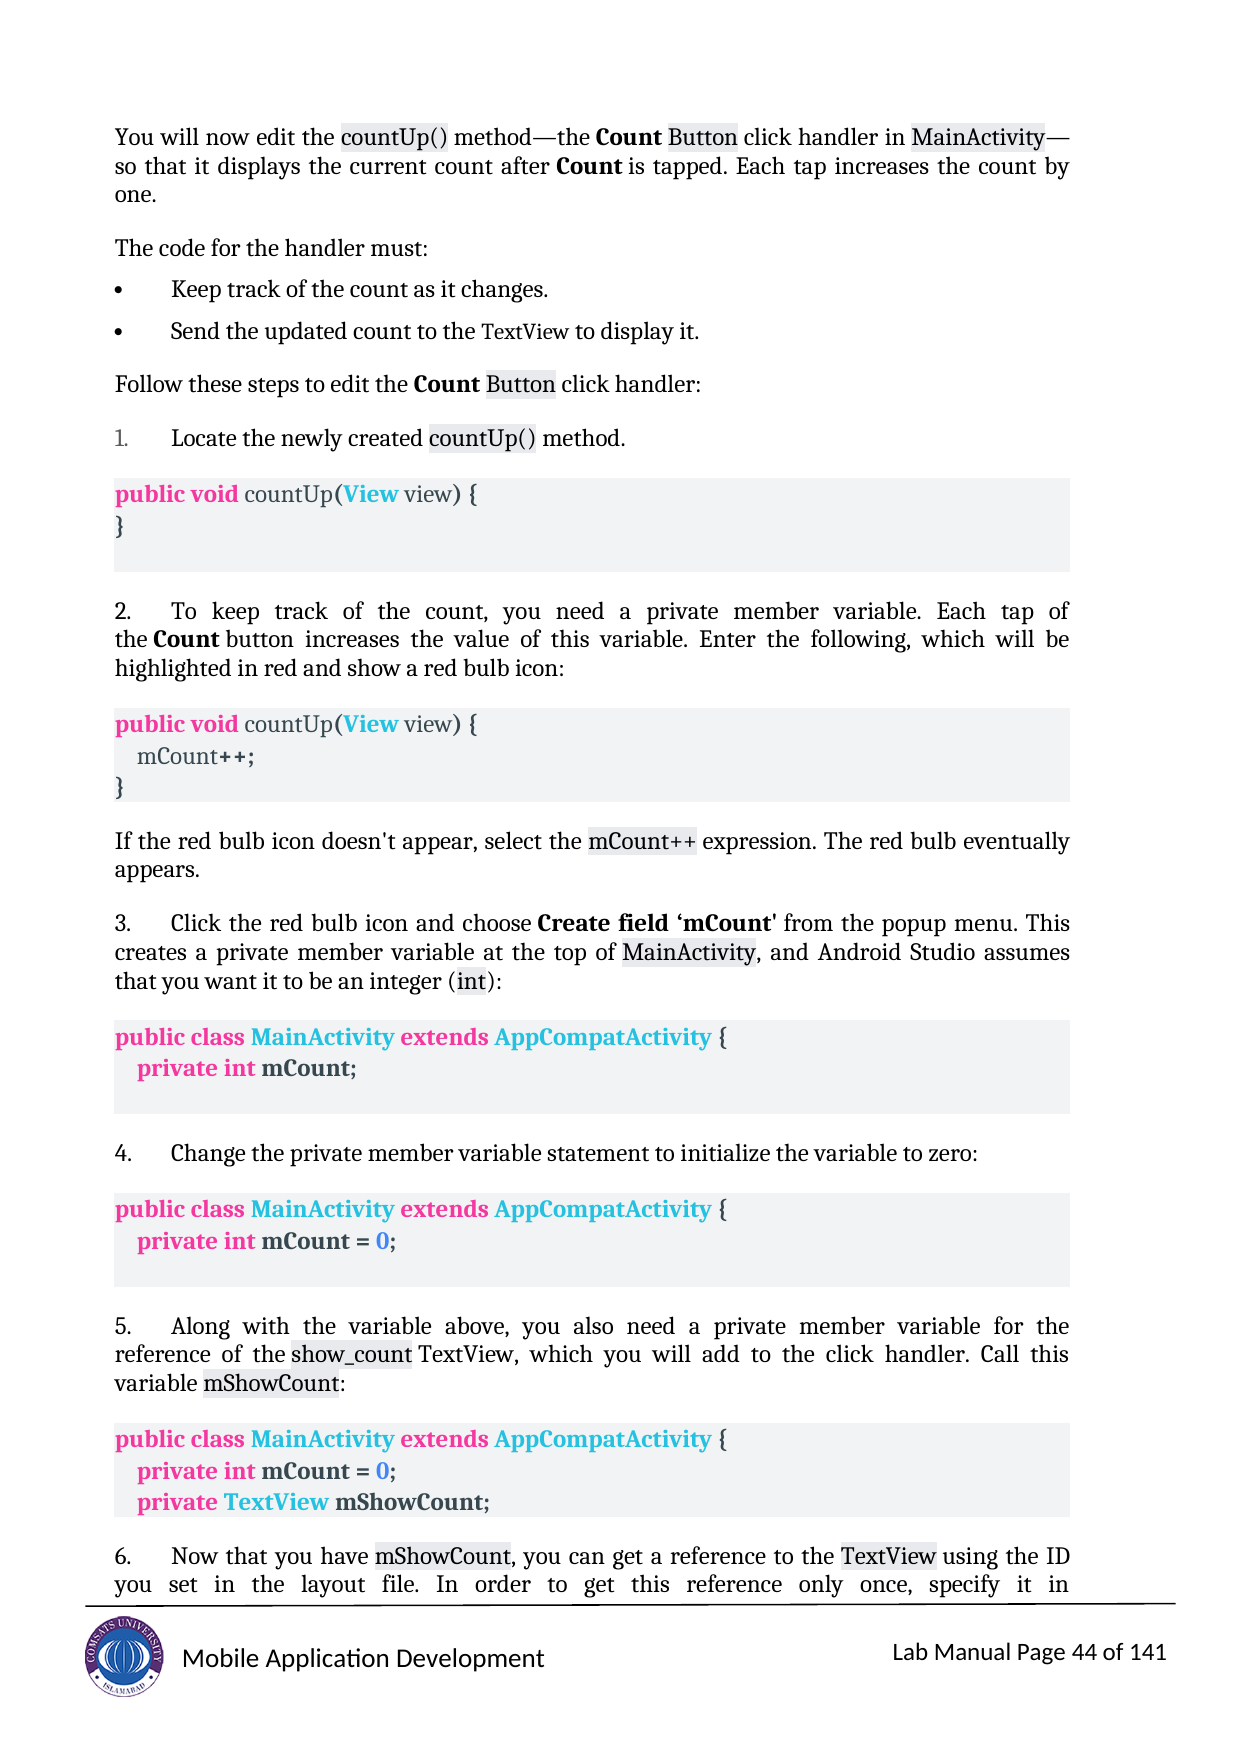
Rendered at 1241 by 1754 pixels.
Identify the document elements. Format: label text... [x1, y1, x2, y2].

text public void countUp(View view) { mCount++; } [114, 708, 1070, 802]
list Locate the newly created countUp() method. [536, 424, 1070, 453]
list Change the private member variable statement to initialize the variable to zero: [114, 1139, 1070, 1168]
text public class MainActivity extends AppCompatActivity { private int mCount = 0; private TextView mShowCount; [114, 1423, 1070, 1517]
text public void countUp(View view) { } [114, 478, 1070, 572]
list Send the updated count to the TextView to display it. [114, 317, 1070, 345]
text Follow these steps to edit the Count Button click handler: [556, 370, 1070, 399]
text public class MainActivity extends AppCompatActivity { private int mCount; [114, 1020, 1070, 1114]
text You will now edit the countUp() method—the Count Button click handler in MainActivity—so that it displays the current count after Count is tapped. Each tap increases the count by one. [114, 123, 1070, 209]
text If the red bulb icon doesn't appear, select the mCount++ expression. The red bulb eventually appears. [114, 827, 1070, 884]
list To keep track of the count, you need a private member variable. Each tap of the Count button increases the value of this variable. Enter the following, which will be highlighted in red and show a red bulb icon: [114, 597, 1070, 683]
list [114, 1542, 1070, 1599]
text Follow these steps to edit the Count Button click handler: [114, 370, 486, 399]
text public class MainActivity extends AppCompatActivity { private int mCount = 0; [114, 1193, 1070, 1287]
subtitle The code for the handler must: [114, 234, 1070, 263]
list Click the red bulb icon and choose Create field ‘mCount' from the popup menu. This creates a private member variable at the top of MainActivity, and Android Studio assumes that you want it to be an integer (int): [114, 909, 1070, 995]
list Locate the newly created countUp() method. [114, 424, 429, 453]
picture [85, 1616, 165, 1697]
list Keep track of the count as it changes. [114, 275, 1070, 304]
list Along with the variable above, you also need a private member variable for the reference of the show_count TextView, which you will add to the click handler. Call this variable mShowCount: [114, 1312, 1070, 1398]
